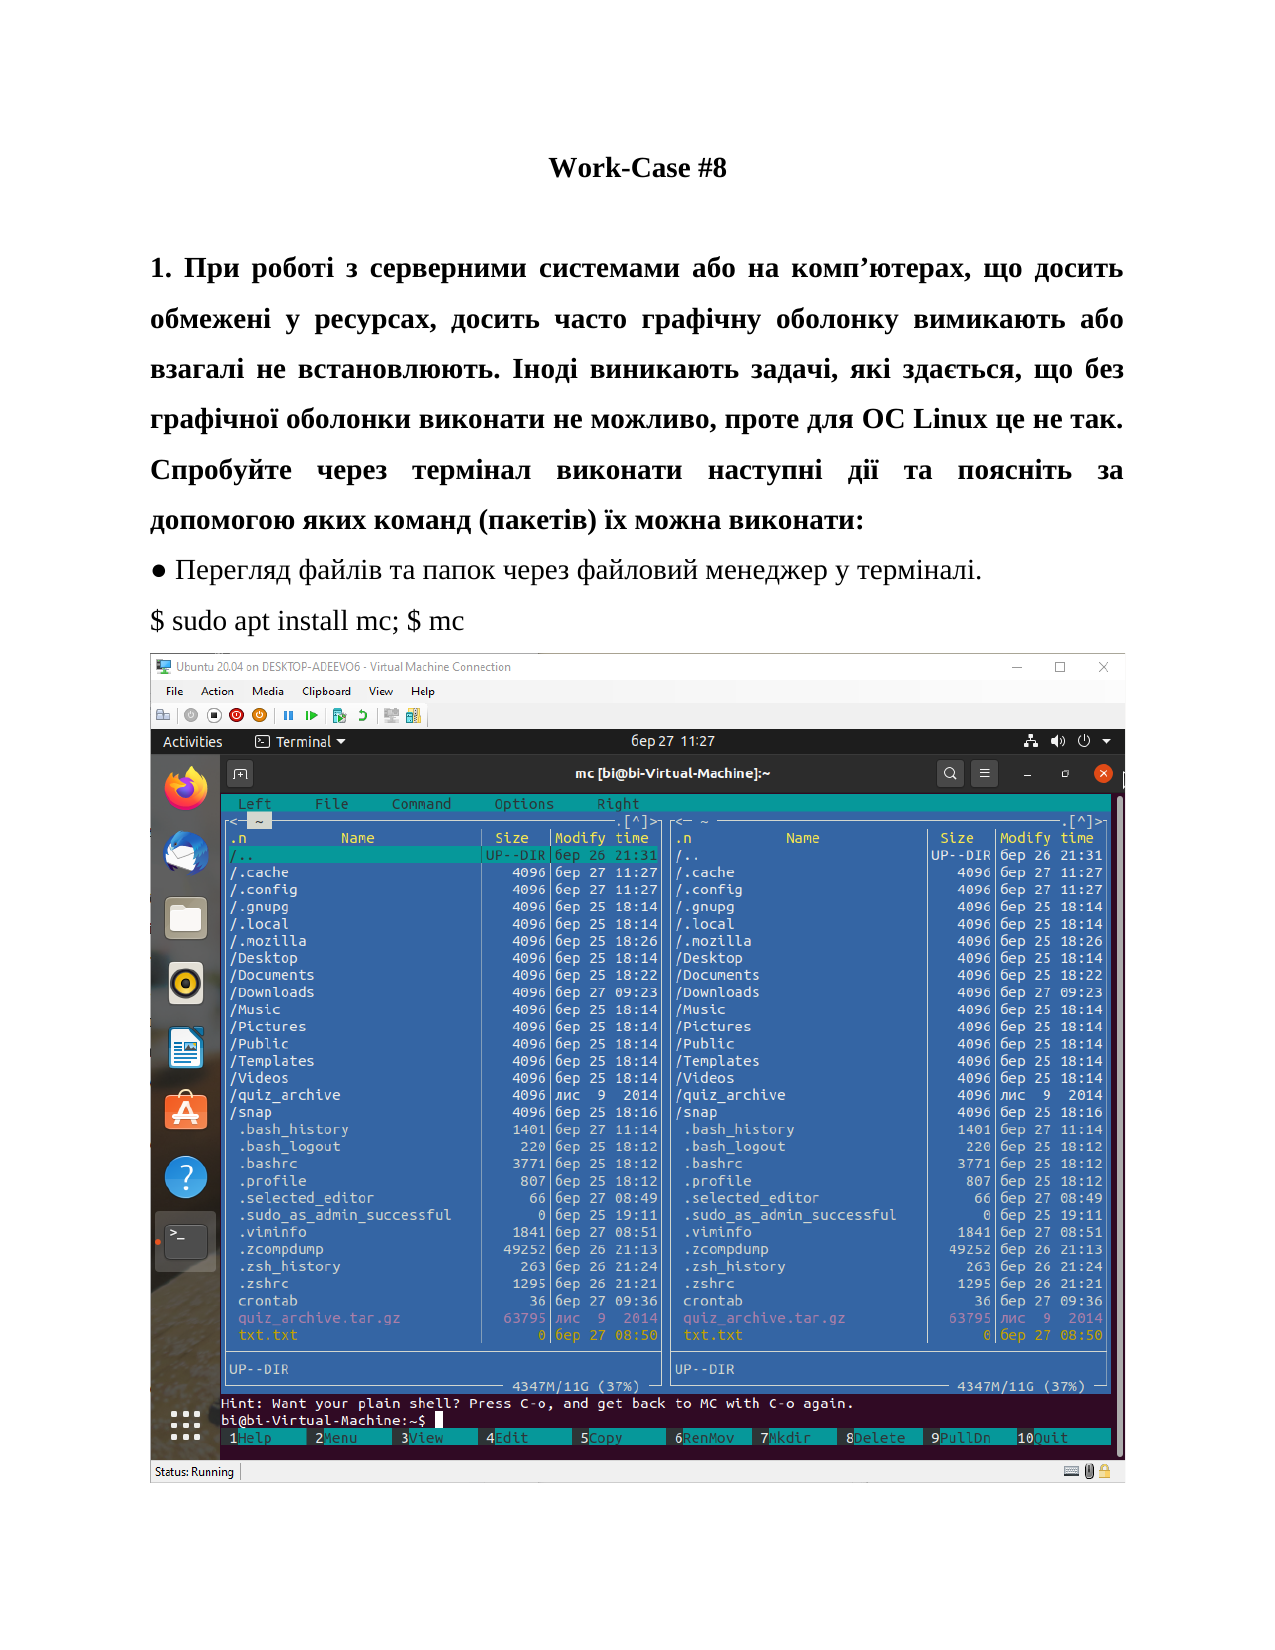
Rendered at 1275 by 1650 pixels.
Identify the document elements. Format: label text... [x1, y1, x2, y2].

text 1. При роботі з серверними системами або на комп’ютерах, що досить обмежені у ресурсах, досить часто графічну оболонку вимикають або взагалі не встановлюють. Іноді виникають задачі, які здається, що без графічної оболонки виконати не можливо, проте для ОС Linux це не так. Спробуйте через термінал виконати наступні дії та поясніть за допомогою яких команд (пакетів) їх можна виконати: [150, 251, 1125, 536]
text ● Перегляд файлів та папок через файловий менеджер у терміналі. [150, 552, 1125, 586]
text $ sudo apt install mc; $ mc [150, 603, 1125, 636]
picture [150, 653, 1125, 1483]
text Work-Case #8 [150, 150, 1125, 183]
